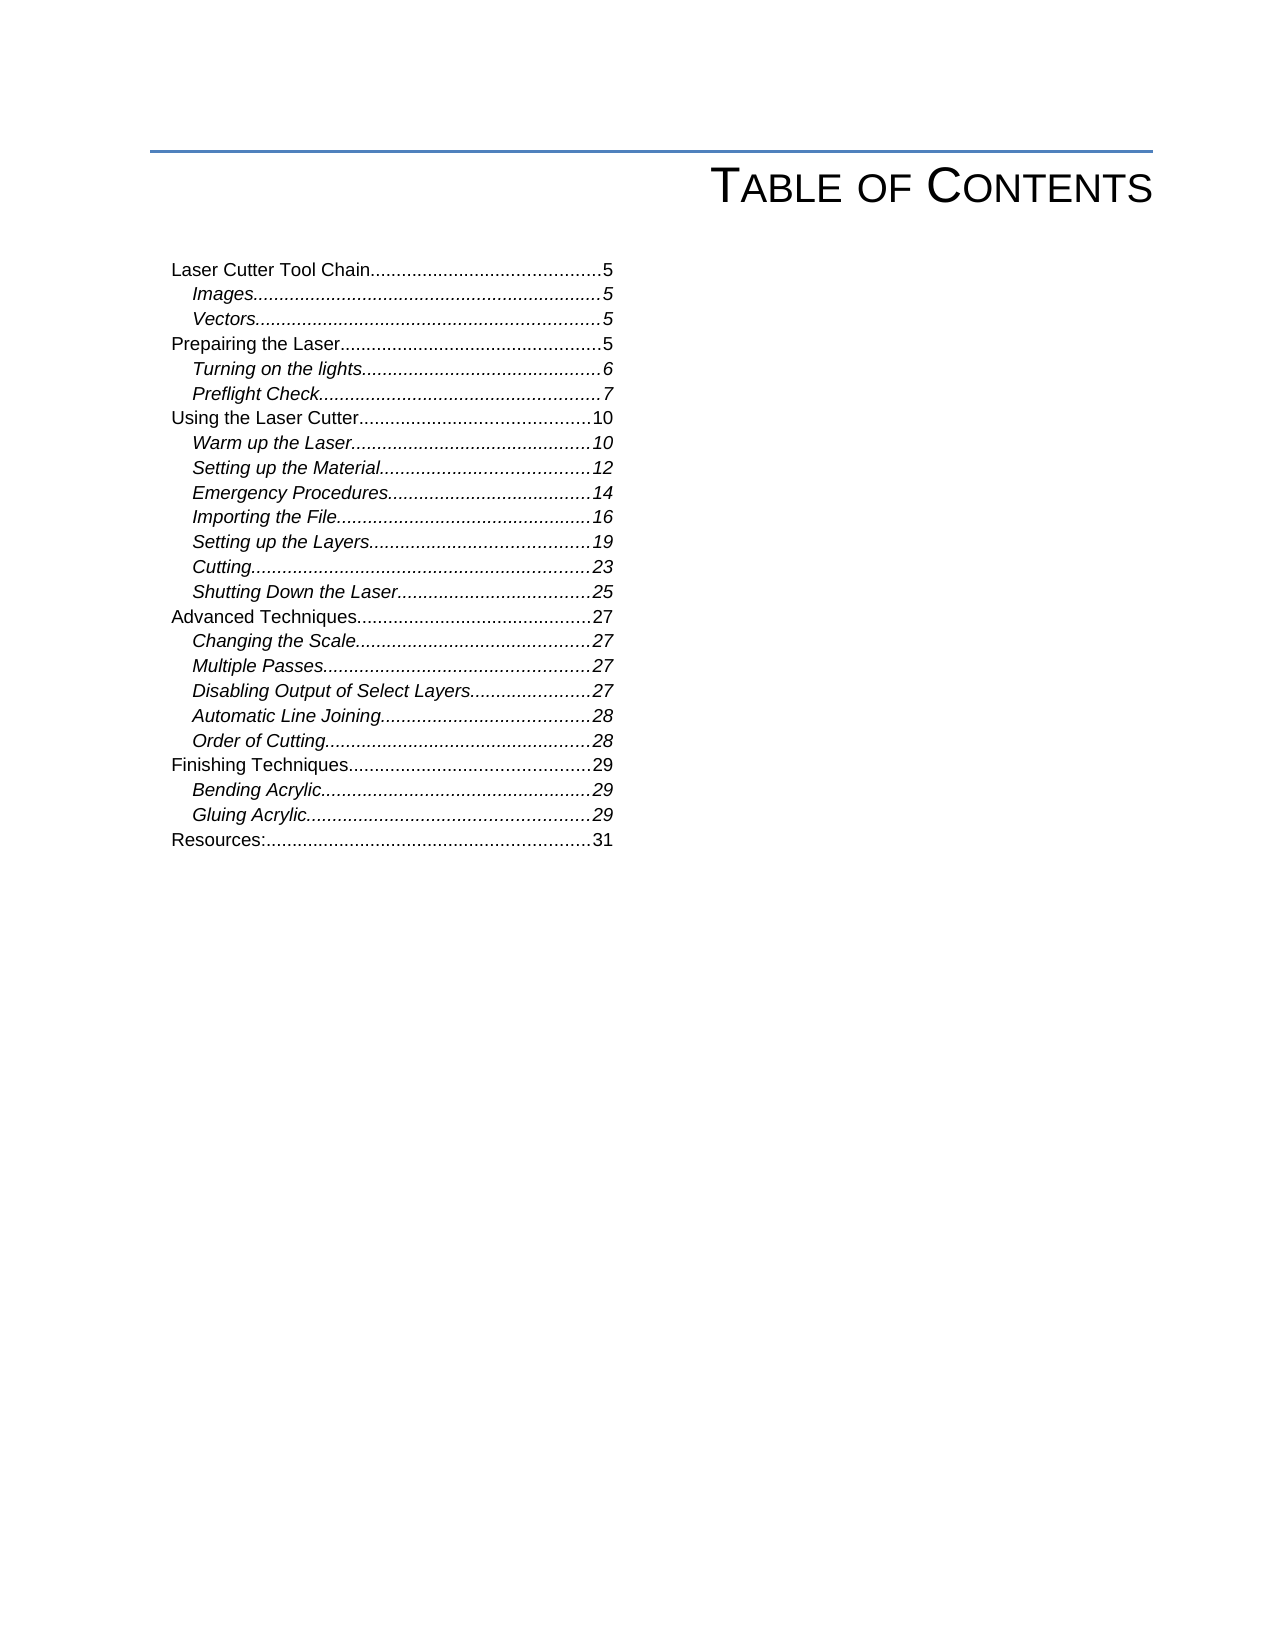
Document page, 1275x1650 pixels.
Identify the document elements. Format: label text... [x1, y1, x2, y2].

text Setting up the Layers 19 [192, 531, 1153, 553]
text Importing the File 16 [192, 506, 1153, 528]
text Automatic Line Joining 28 [192, 704, 1153, 726]
text Images 5 [192, 283, 1153, 305]
subtitle Table of Contents [150, 153, 1153, 213]
text Disabling Output of Select Layers 27 [192, 680, 1153, 701]
text Setting up the Material 12 [192, 457, 1153, 478]
text Laser Cutter Tool Chain 5 [171, 258, 1153, 280]
text Prepairing the Laser 5 [171, 333, 1153, 354]
text Preflight Check 7 [192, 382, 1153, 404]
text Using the Laser Cutter 10 [171, 407, 1153, 429]
text Cutting 23 [192, 556, 1153, 577]
text Warm up the Laser 10 [192, 432, 1153, 453]
text Vectors 5 [192, 308, 1153, 329]
text Bending Acrylic 29 [192, 779, 1153, 801]
text Turning on the lights 6 [192, 357, 1153, 379]
text Order of Cutting 28 [192, 729, 1153, 751]
text Changing the Scale 27 [192, 630, 1153, 652]
text Gluing Acrylic 29 [192, 804, 1153, 825]
text Advanced Techniques 27 [171, 605, 1153, 627]
text Shutting Down the Laser 25 [192, 581, 1153, 602]
text Emergency Procedures 14 [192, 481, 1153, 503]
text Finishing Techniques 29 [171, 754, 1153, 776]
text Multiple Passes 27 [192, 655, 1153, 677]
text Resources: 31 [171, 828, 1153, 850]
